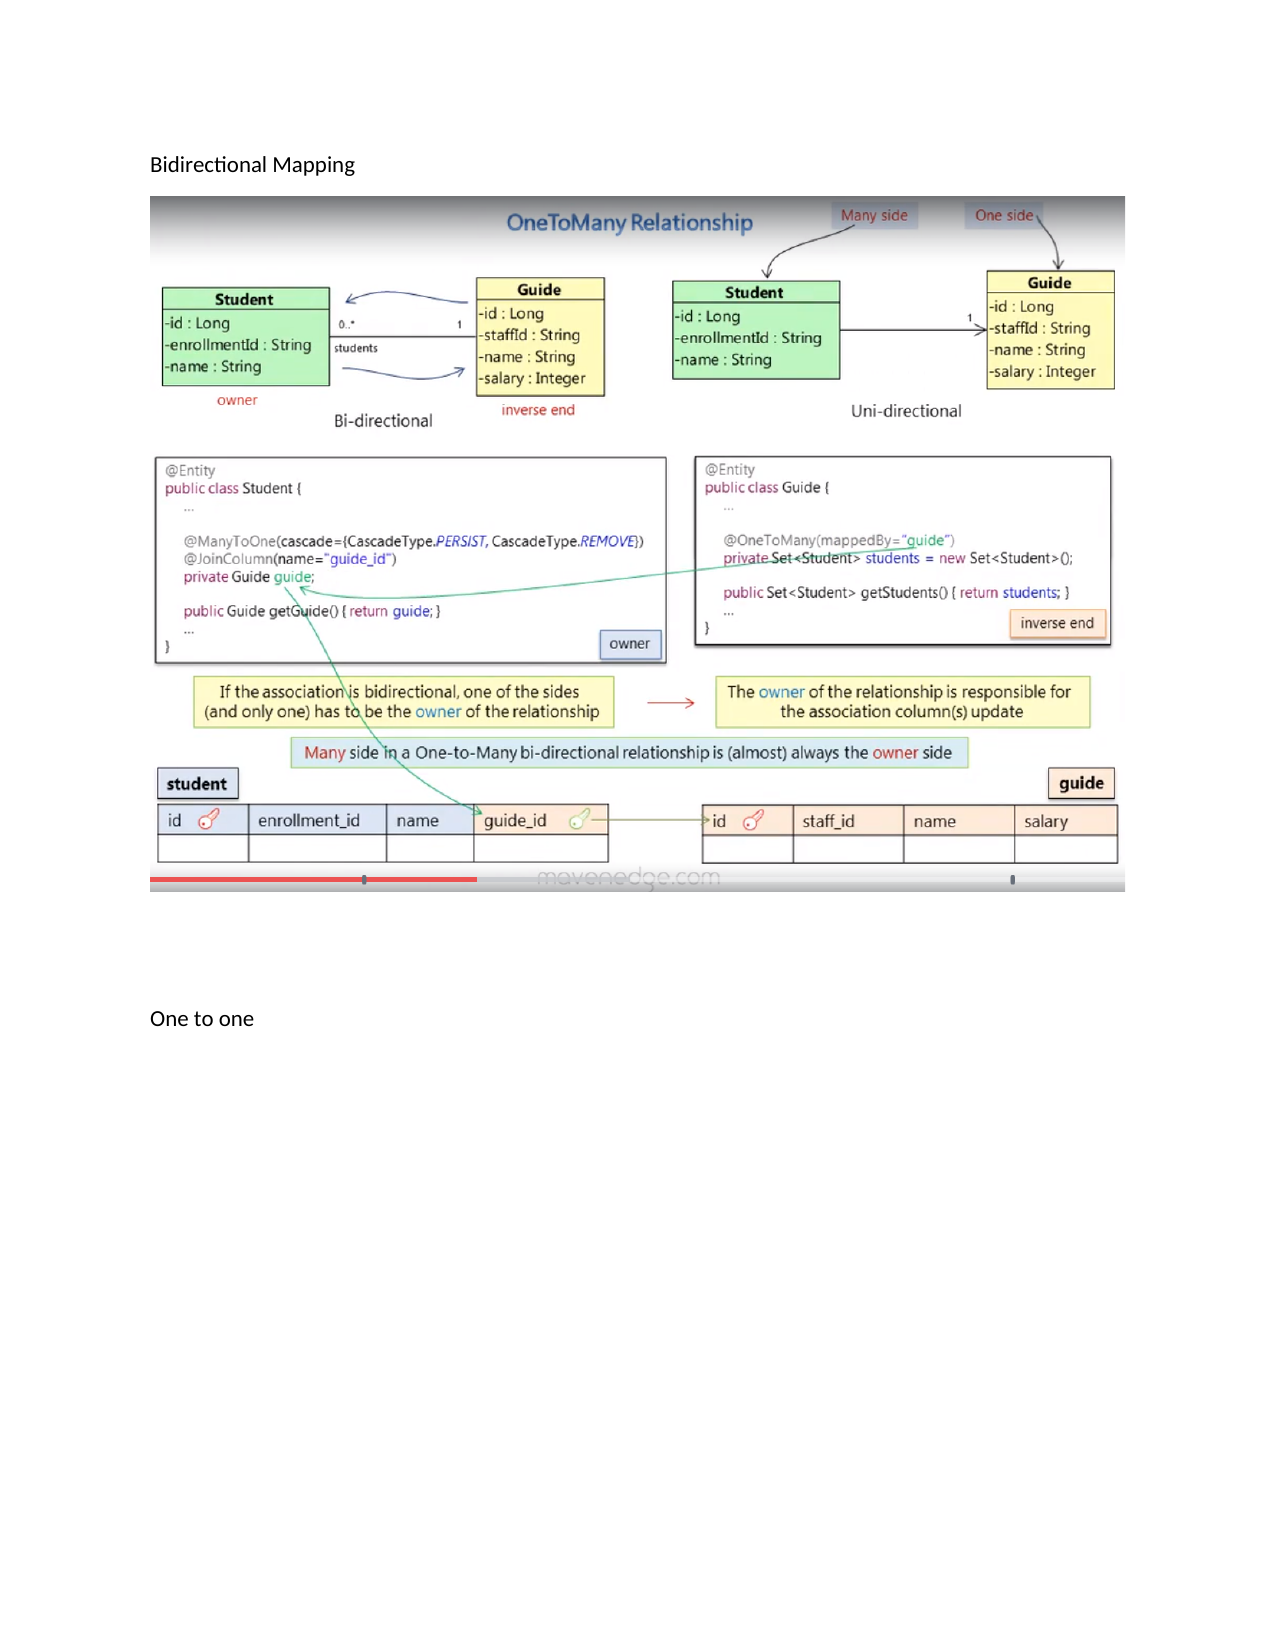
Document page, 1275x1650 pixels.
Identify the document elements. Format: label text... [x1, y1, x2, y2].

text One to one [150, 1004, 1125, 1032]
picture [150, 196, 1125, 892]
text Bidirectional Mapping [150, 150, 1125, 178]
